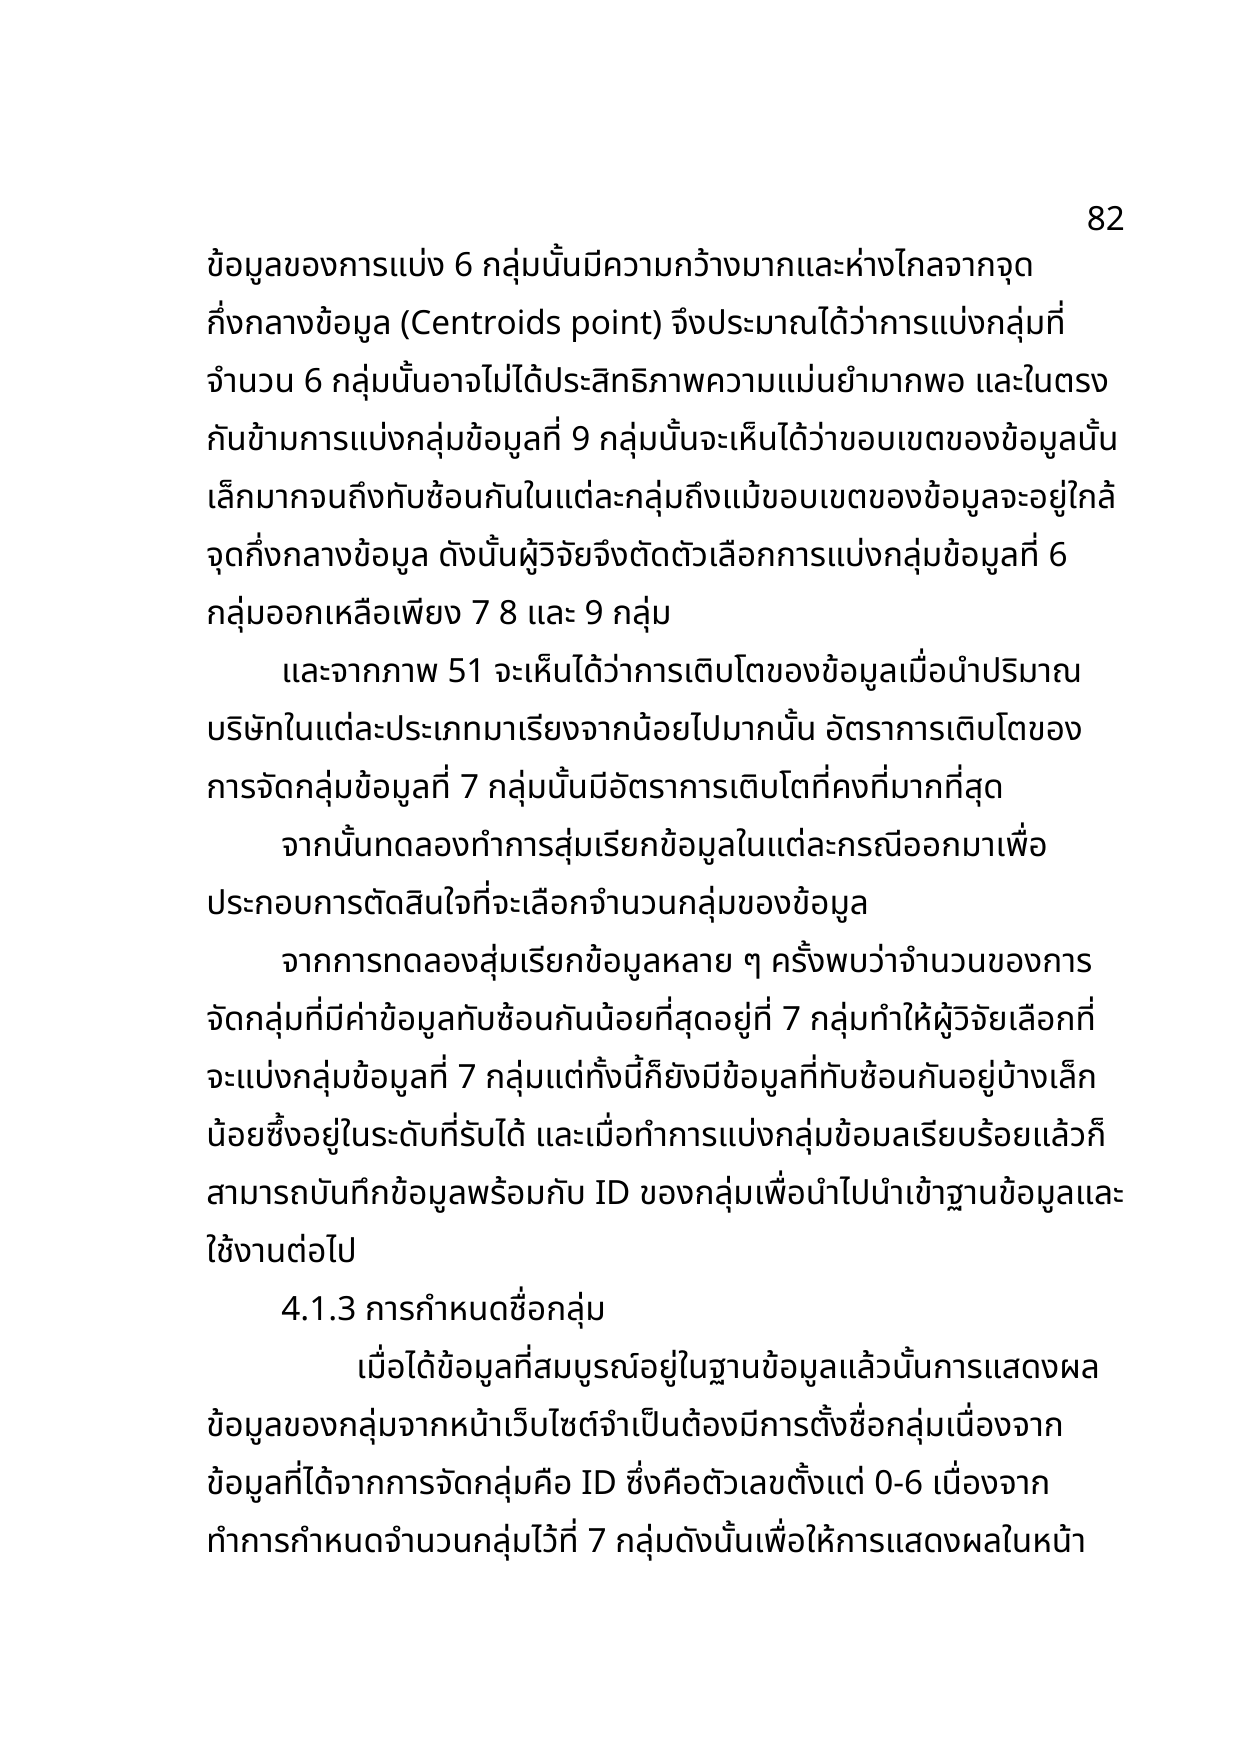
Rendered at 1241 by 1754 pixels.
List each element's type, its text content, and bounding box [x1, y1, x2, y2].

text และจากภาพ 51 จะเห็นได้ว่าการเติบโตของข้อมูลเมื่อนำปริมาณบริษัทในแต่ละประเภทมาเรียงจากน้อยไปมากนั้น อัตราการเติบโตของการจัดกลุ่มข้อมูลที่ 7 กลุ่มนั้นมีอัตราการเติบโตที่คงที่มากที่สุด [206, 647, 1125, 814]
text 4.1.3 การกำหนดชื่อกลุ่ม [206, 1285, 1125, 1336]
text จากการทดลองสุ่มเรียกข้อมูลหลาย ๆ ครั้งพบว่าจำนวนของการจัดกลุ่มที่มีค่าข้อมูลทับซ้อนกันน้อยที่สุดอยู่ที่ 7 กลุ่มทำให้ผู้วิจัยเลือกที่จะแบ่งกลุ่มข้อมูลที่ 7 กลุ่มแต่ทั้งนี้ก็ยังมีข้อมูลที่ทับซ้อนกันอยู่บ้างเล็กน้อยซึ้งอยู่ในระดับที่รับได้ และเมื่อทำการแบ่งกลุ่มข้อมลเรียบร้อยแล้วก็สามารถบันทึกข้อมูลพร้อมกับ ID ของกลุ่มเพื่อนำไปนำเข้าฐานข้อมูลและใช้งานต่อไป [206, 937, 1125, 1278]
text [206, 1343, 1125, 1568]
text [206, 240, 1125, 639]
text จากนั้นทดลองทำการสุ่มเรียกข้อมูลในแต่ละกรณีออกมาเพื่อประกอบการตัดสินใจที่จะเลือกจำนวนกลุ่มของข้อมูล [206, 821, 1125, 929]
